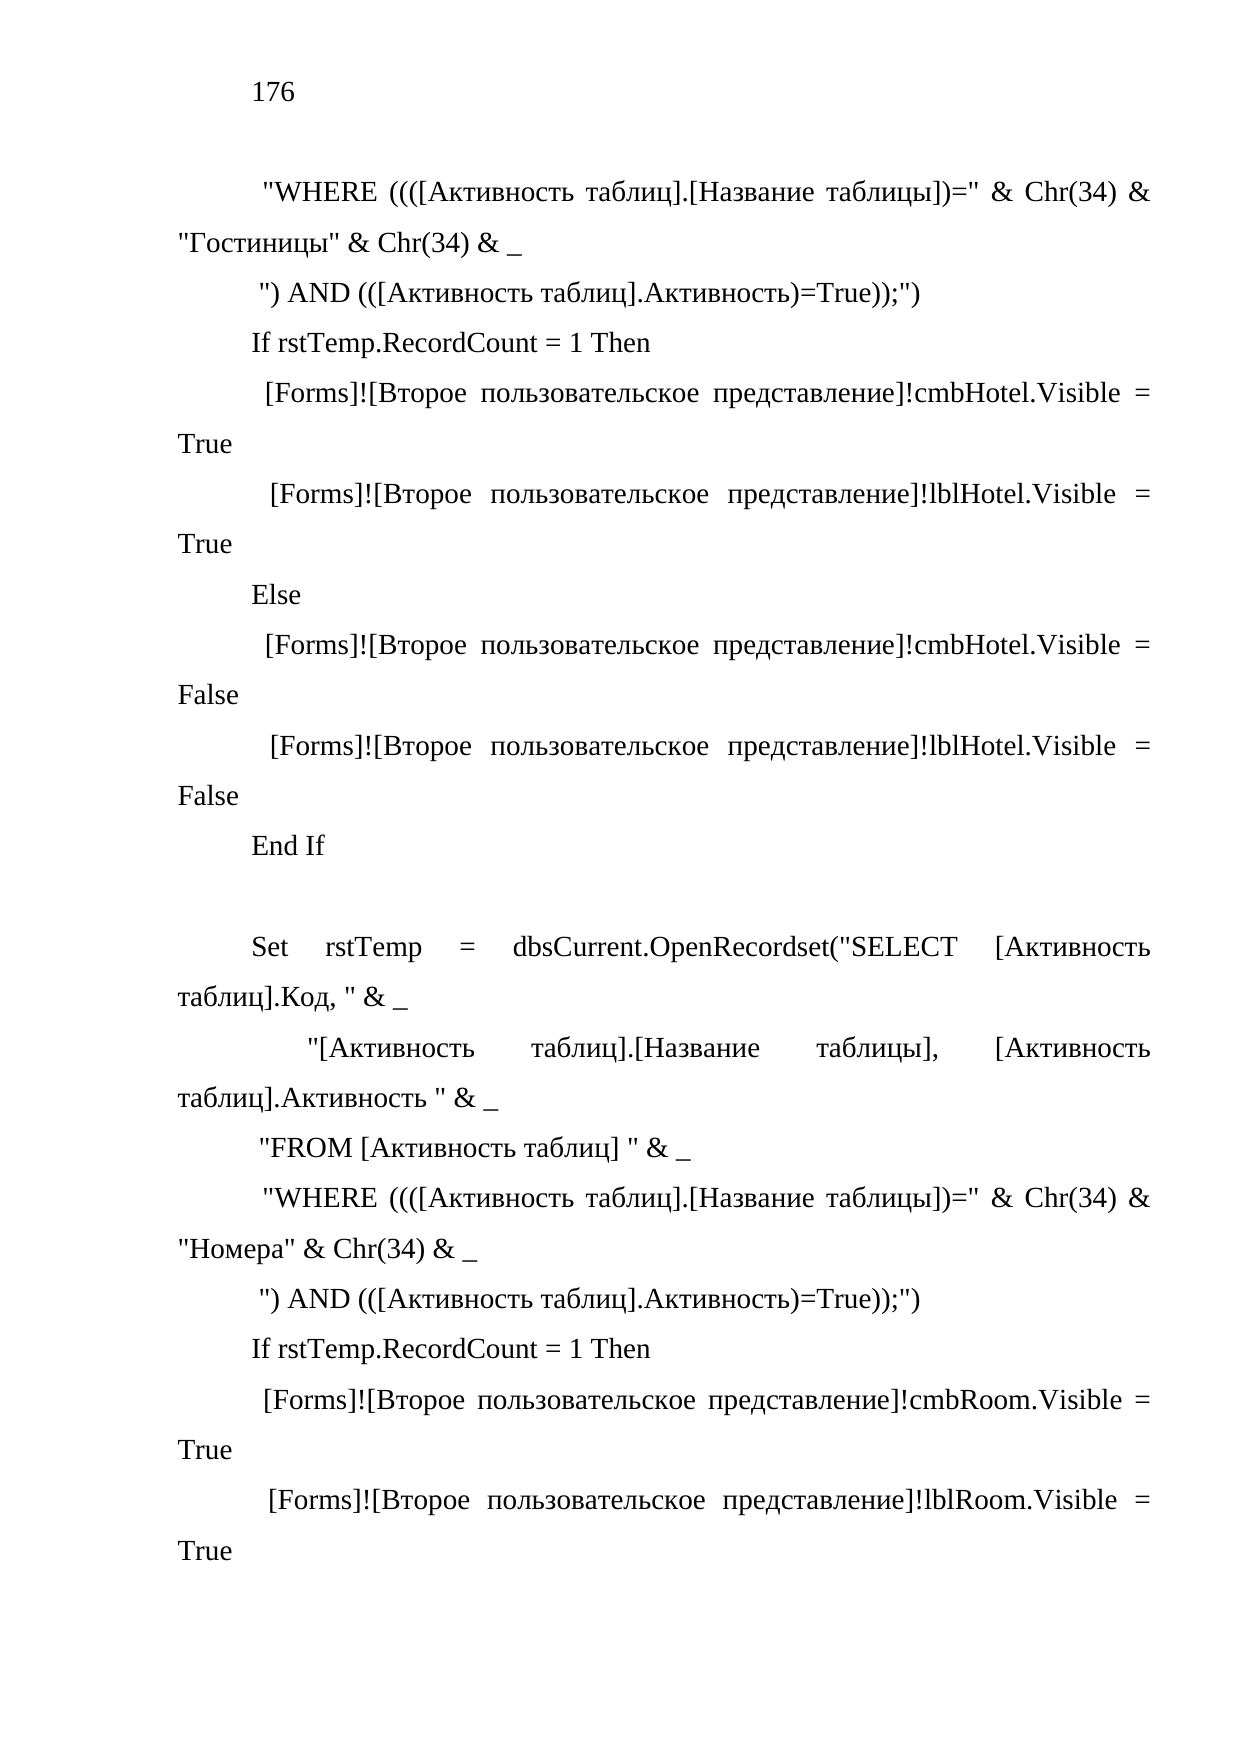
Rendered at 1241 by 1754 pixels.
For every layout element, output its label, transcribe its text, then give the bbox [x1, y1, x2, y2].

text [Forms]![Второе пользовательское представление]!cmbRoom.Visible = True [177, 1382, 1152, 1466]
text [Forms]![Второе пользовательское представление]!lblHotel.Visible = True [177, 476, 1152, 560]
text If rstTemp.RecordCount = 1 Then [177, 325, 1152, 359]
text "WHERE ((([Активность таблиц].[Название таблицы])=" & Chr(34) & "Номера" & Chr(34) & _ [177, 1181, 1152, 1264]
text "[Активность таблиц].[Название таблицы], [Активность таблиц].Активность " & _ [177, 1030, 1152, 1113]
text If rstTemp.RecordCount = 1 Then [177, 1332, 1152, 1365]
text Else [177, 577, 1152, 610]
text [Forms]![Второе пользовательское представление]!cmbHotel.Visible = False [177, 627, 1152, 711]
text "WHERE ((([Активность таблиц].[Название таблицы])=" & Chr(34) & "Гостиницы" & Chr(34) & _ [177, 174, 1152, 258]
text "FROM [Активность таблиц] " & _ [177, 1130, 1152, 1164]
text End If [177, 828, 1152, 862]
text [Forms]![Второе пользовательское представление]!lblRoom.Visible = True [177, 1482, 1152, 1566]
text [Forms]![Второе пользовательское представление]!cmbHotel.Visible = True [177, 376, 1152, 459]
text [Forms]![Второе пользовательское представление]!lblHotel.Visible = False [177, 728, 1152, 812]
text ") AND (([Активность таблиц].Активность)=True));") [177, 1281, 1152, 1315]
text Set rstTemp = dbsCurrent.OpenRecordset("SELECT [Активность таблиц].Код, " & _ [177, 929, 1152, 1013]
text ") AND (([Активность таблиц].Активность)=True));") [177, 275, 1152, 308]
